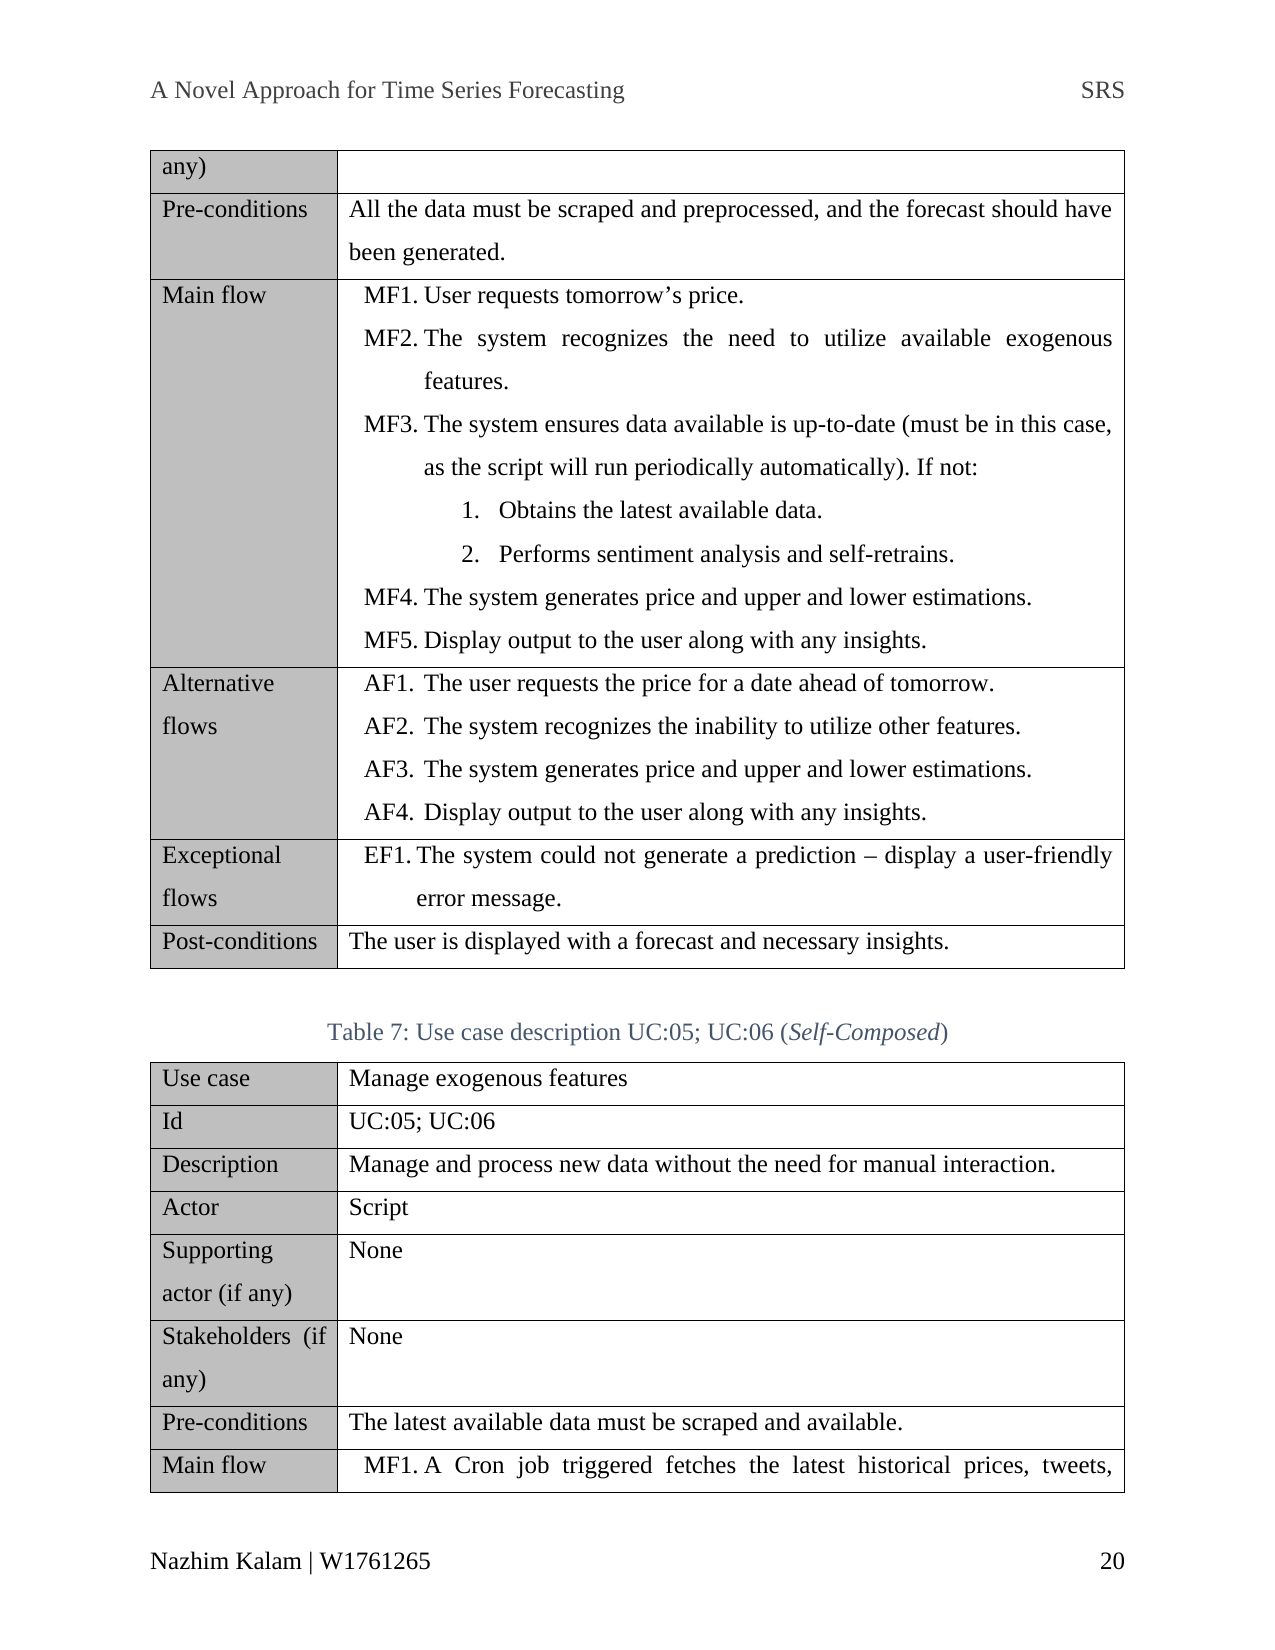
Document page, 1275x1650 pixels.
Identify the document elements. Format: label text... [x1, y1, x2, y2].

table_cell Supporting actor (if any) [151, 1235, 337, 1320]
table_cell Manage and process new data without the need for manual interaction. [338, 1149, 1124, 1191]
table_cell The system could not generate a prediction – display a user-friendly error message. [338, 840, 1124, 925]
text Table 7: Use case description UC:05; UC:06 (Self-Composed) [150, 1017, 1125, 1046]
table_cell None [338, 1235, 1124, 1320]
table_cell The latest available data must be scraped and available. [338, 1407, 1124, 1449]
table_cell Main flow [151, 280, 337, 667]
table_cell Main flow [151, 1450, 337, 1492]
table_cell Alternative flows [151, 668, 337, 839]
table_cell Actor [151, 1192, 337, 1234]
table_header Use case [151, 1063, 337, 1105]
table_cell Description [151, 1149, 337, 1191]
table_cell Exceptional flows [151, 840, 337, 925]
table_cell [338, 1450, 1124, 1492]
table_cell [338, 151, 1124, 193]
table_cell Pre-conditions [151, 194, 337, 279]
table_cell None [338, 1321, 1124, 1406]
table_cell UC:05; UC:06 [338, 1106, 1124, 1148]
table_cell The user is displayed with a forecast and necessary insights. [338, 926, 1124, 968]
table_cell Script [338, 1192, 1124, 1234]
table_cell Pre-conditions [151, 1407, 337, 1449]
table_header Manage exogenous features [338, 1063, 1124, 1105]
table_cell User requests tomorrow’s price. The system recognizes the need to utilize available exogenous features. The system ensures data available is up-to-date (must be in this case, as the script will run periodically automatically). If not: Obtains the latest available data. Performs sentiment analysis and self-retrains. The system generates price and upper and lower estimations. Display output to the user along with any insights. [338, 280, 1124, 667]
table_cell Id [151, 1106, 337, 1148]
table_cell The user requests the price for a date ahead of tomorrow. The system recognizes the inability to utilize other features. The system generates price and upper and lower estimations. Display output to the user along with any insights. [338, 668, 1124, 839]
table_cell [151, 151, 337, 193]
table_cell All the data must be scraped and preprocessed, and the forecast should have been generated. [338, 194, 1124, 279]
table_cell Post-conditions [151, 926, 337, 968]
table_cell Stakeholders (if any) [151, 1321, 337, 1406]
